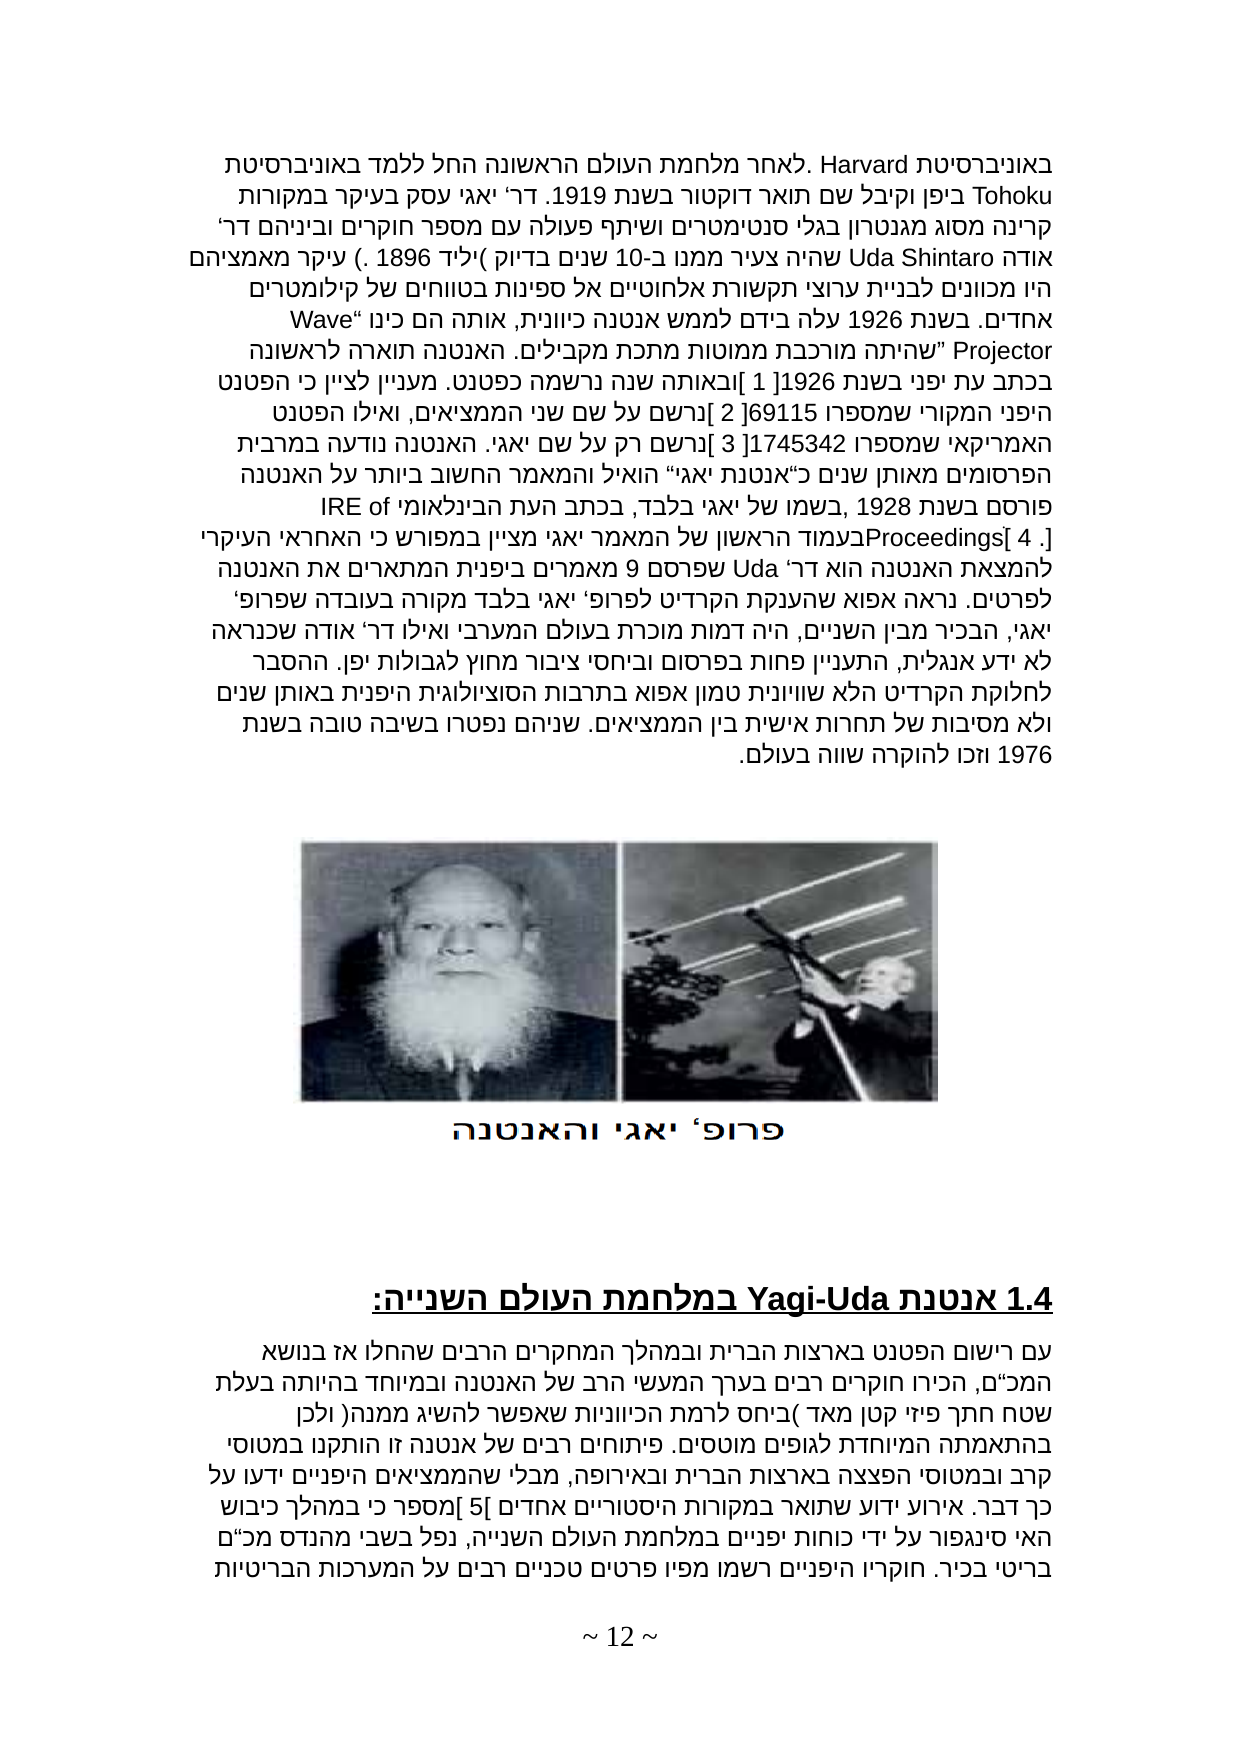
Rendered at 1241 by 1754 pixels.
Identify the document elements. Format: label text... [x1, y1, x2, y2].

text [187, 150, 1053, 768]
text 1.4 אנטנת Yagi-Uda במלחמת העולם השנייה: [187, 1278, 1053, 1317]
picture [286, 835, 954, 1144]
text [187, 1337, 1053, 1583]
